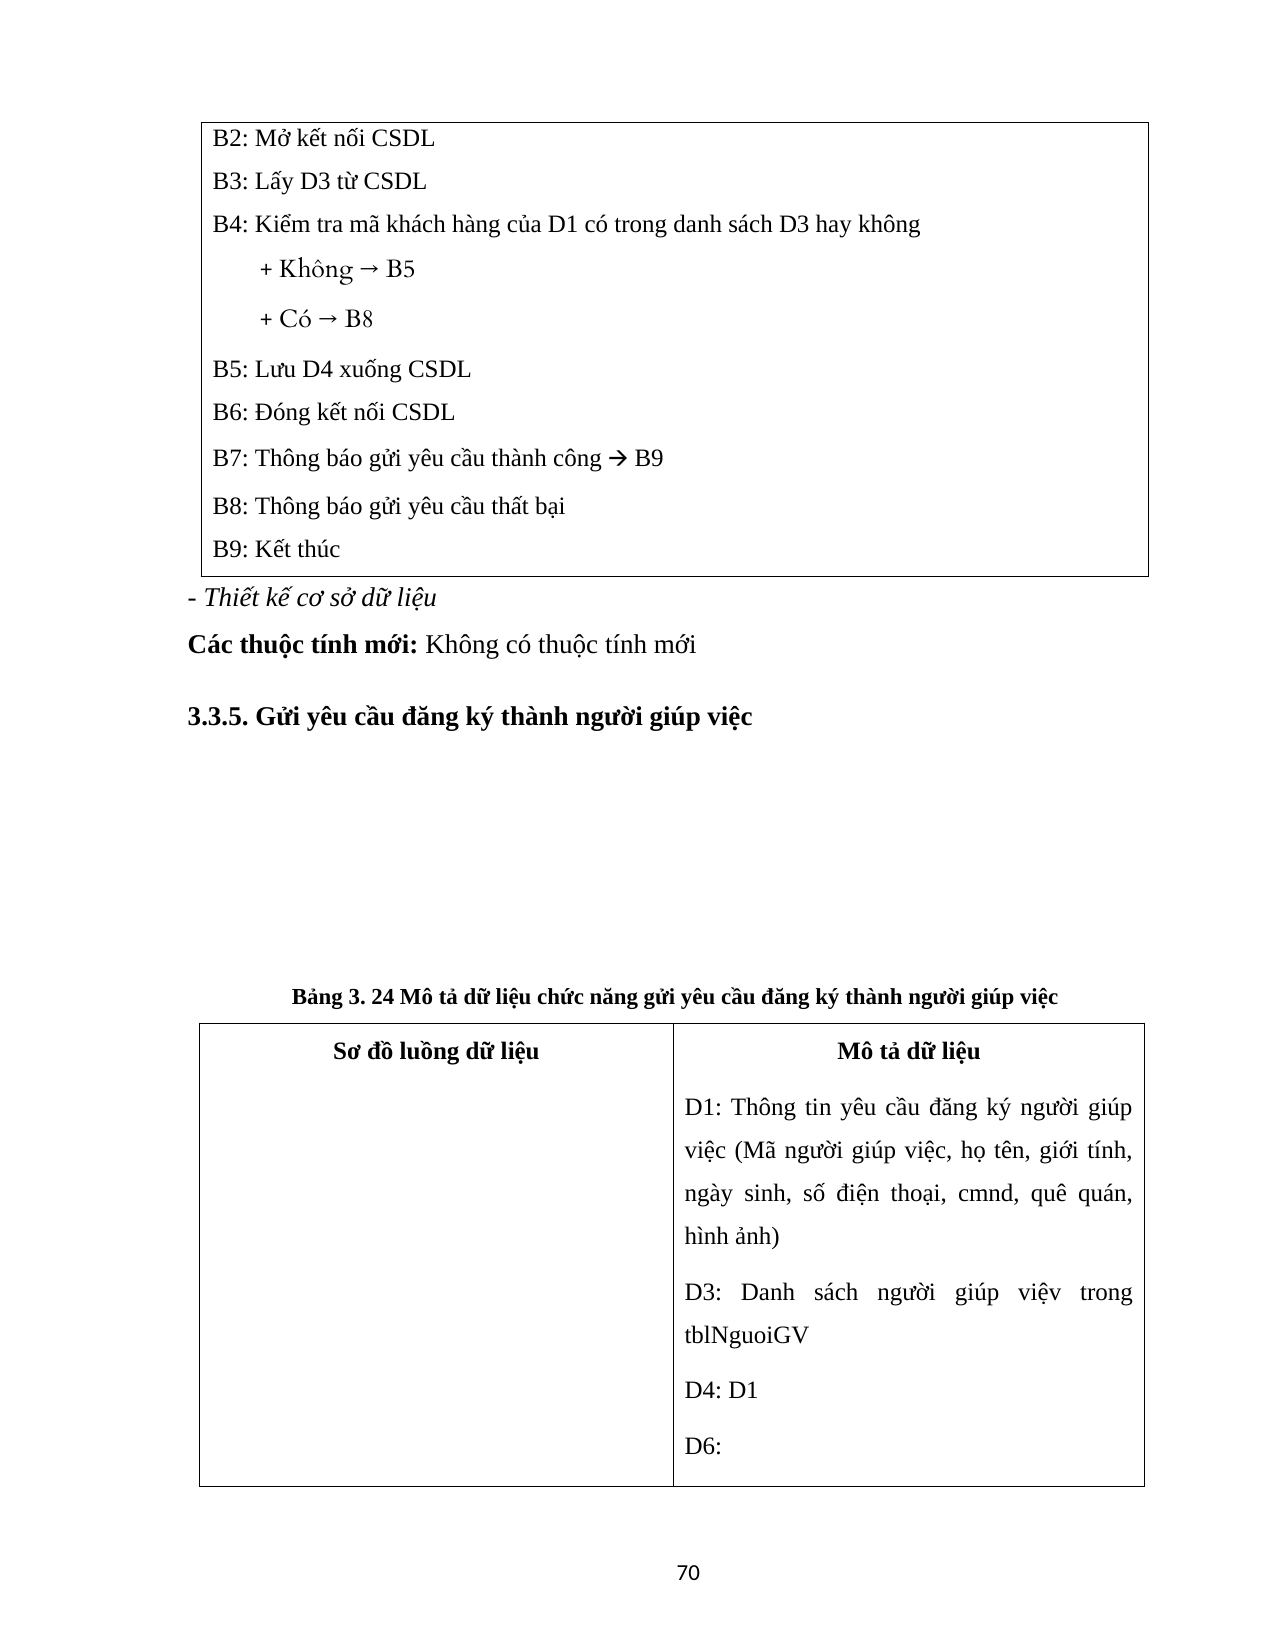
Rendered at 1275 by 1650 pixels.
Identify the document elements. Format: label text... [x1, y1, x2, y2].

text Các thuộc tính mới: Không có thuộc tính mới [187, 628, 1162, 659]
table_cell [202, 123, 1148, 576]
text 3.3.5. Gửi yêu cầu đăng ký thành người giúp việc [187, 699, 1162, 731]
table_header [674, 1024, 1144, 1486]
text Bảng 3. 24 Mô tả dữ liệu chức năng gửi yêu cầu đăng ký thành người giúp việc [187, 983, 1162, 1009]
table_header Sơ đồ luồng dữ liệu [200, 1024, 673, 1486]
text - Thiết kế cơ sở dữ liệu [187, 581, 1162, 612]
